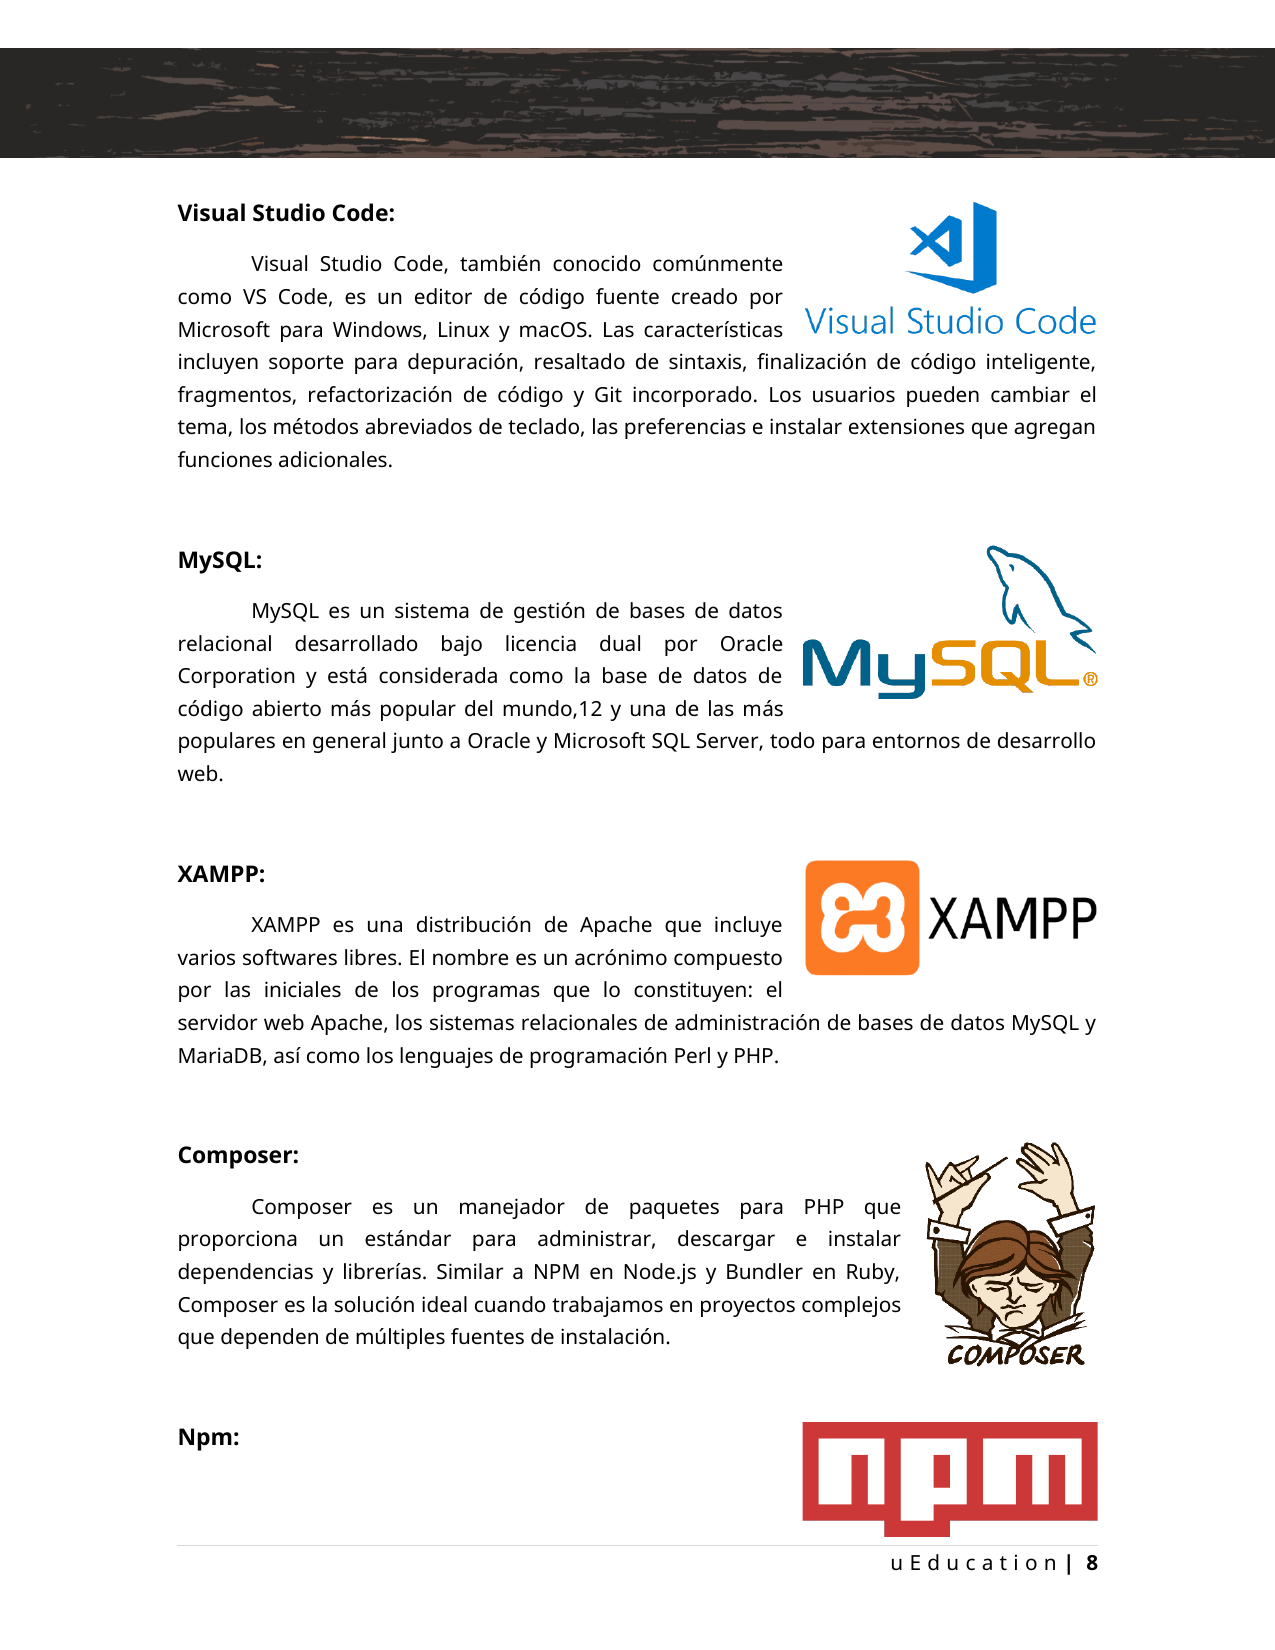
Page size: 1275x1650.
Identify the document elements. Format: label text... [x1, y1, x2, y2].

text Composer: [177, 1139, 1098, 1171]
picture [802, 858, 1098, 978]
text MySQL: [177, 544, 1098, 575]
text Visual Studio Code, también conocido comúnmente como VS Code, es un editor de código fuente creado por Microsoft para Windows, Linux y macOS. Las características incluyen soporte para depuración, resaltado de sintaxis, finalización de código inteligente, fragmentos, refactorización de código y Git incorporado. Los usuarios pueden cambiar el tema, los métodos abreviados de teclado, las preferencias e instalar extensiones que agregan funciones adicionales. [177, 249, 1098, 473]
text MySQL es un sistema de gestión de bases de datos relacional desarrollado bajo licencia dual por Oracle Corporation y está considerada como la base de datos de código abierto más popular del mundo,1​2​ y una de las más populares en general junto a Oracle y Microsoft SQL Server, todo para entornos de desarrollo web. [177, 596, 1098, 788]
text XAMPP es una distribución de Apache que incluye varios softwares libres. El nombre es un acrónimo compuesto por las iniciales de los programas que lo constituyen: el servidor web Apache, los sistemas relacionales de administración de bases de datos MySQL y MariaDB, así como los lenguajes de programación Perl y PHP. [177, 910, 1098, 1069]
picture [0, 48, 1275, 158]
picture [802, 199, 1098, 337]
text Composer es un manejador de paquetes para PHP que proporciona un estándar para administrar, descargar e instalar dependencias y librerías. Similar a NPM en Node.js y Bundler en Ruby, Composer es la solución ideal cuando trabajamos en proyectos complejos que dependen de múltiples fuentes de instalación. [177, 1192, 920, 1351]
picture [920, 1140, 1098, 1369]
picture [802, 1422, 1098, 1537]
text XAMPP: [177, 858, 802, 889]
text Visual Studio Code: [177, 197, 1098, 228]
picture [802, 545, 1098, 699]
text Npm: [177, 1421, 1098, 1452]
